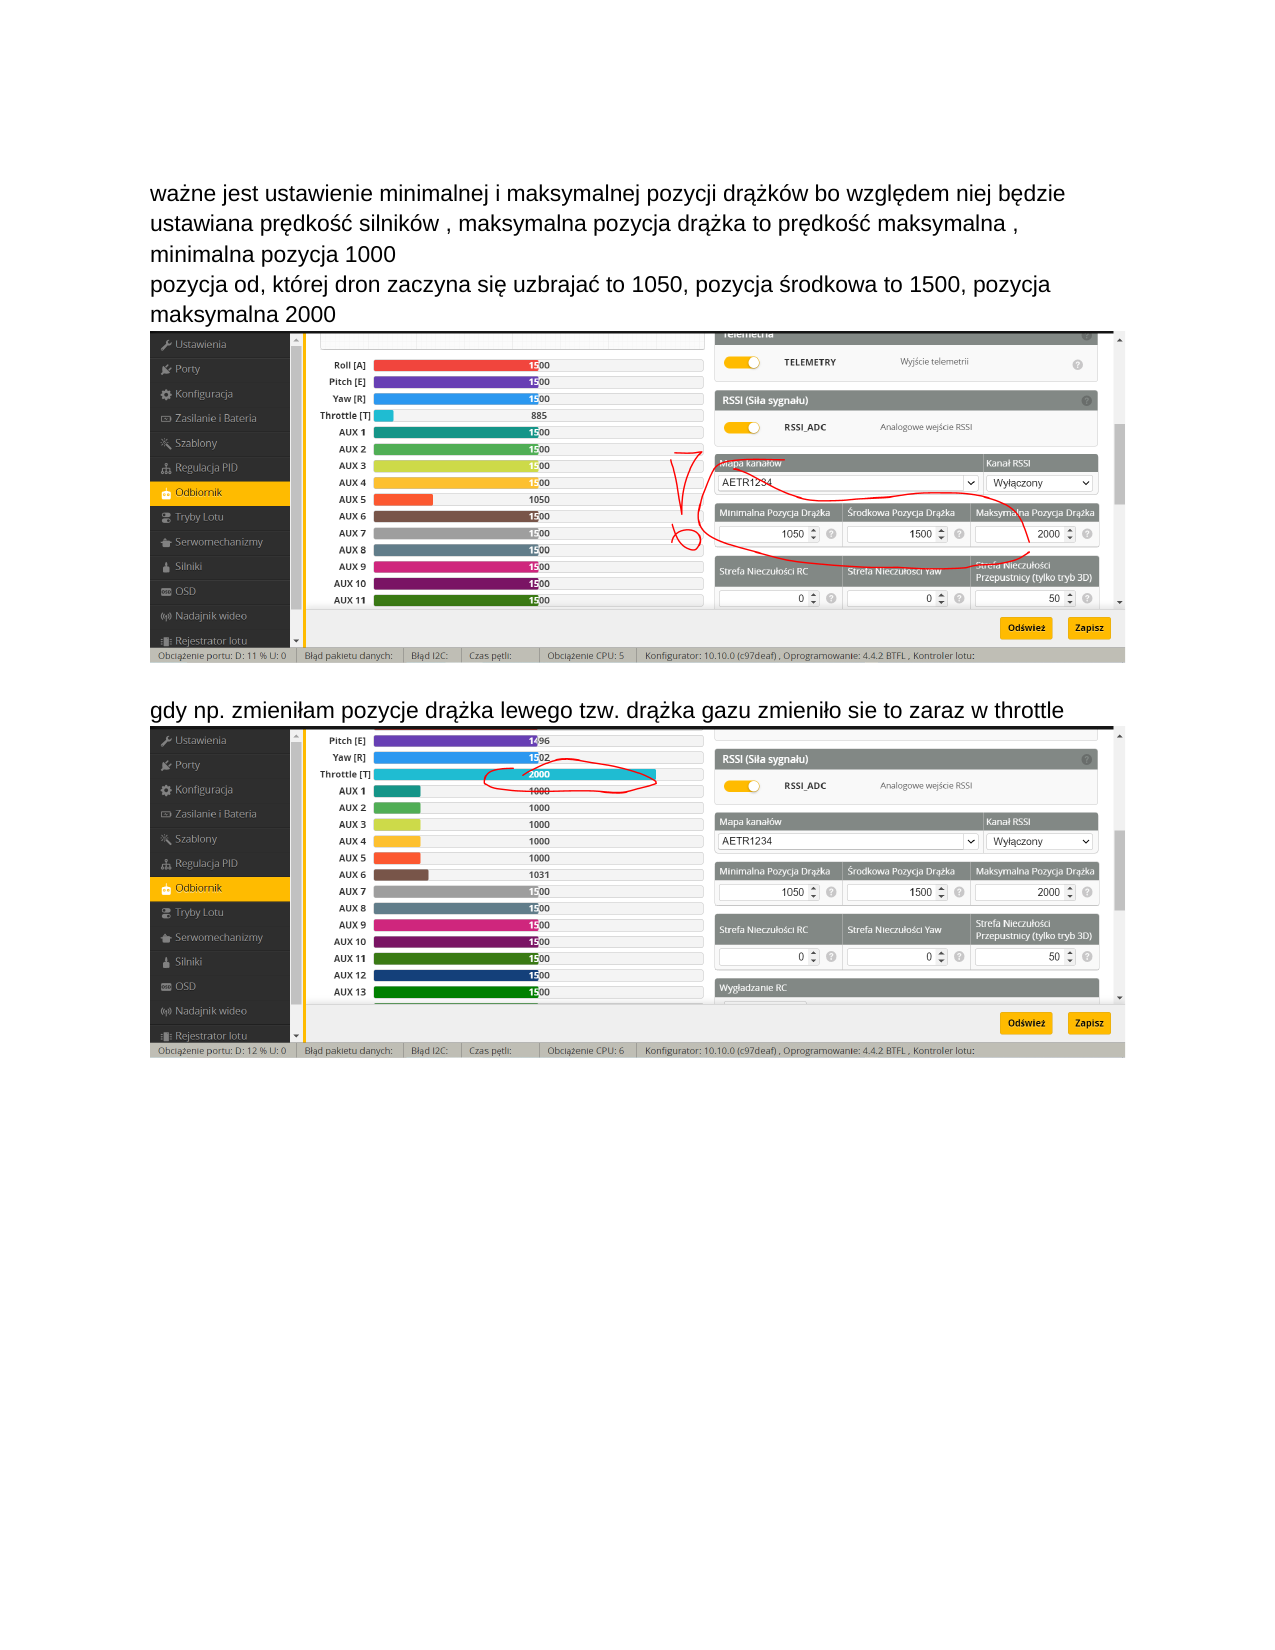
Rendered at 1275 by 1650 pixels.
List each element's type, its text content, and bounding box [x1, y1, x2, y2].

picture [150, 726, 1125, 1058]
text ważne jest ustawienie minimalnej i maksymalnej pozycji drążków bo względem niej będzie ustawiana prędkość silników , maksymalna pozycja drążka to prędkość maksymalna , minimalna pozycja 1000 [150, 180, 1125, 267]
text pozycja od, której dron zaczyna się uzbrajać to 1050, pozycja środkowa to 1500, pozycja maksymalna 2000 [150, 271, 1125, 327]
picture [150, 331, 1125, 663]
text gdy np. zmieniłam pozycje drążka lewego tzw. drążka gazu zmieniło sie to zaraz w throttle [150, 697, 1125, 723]
